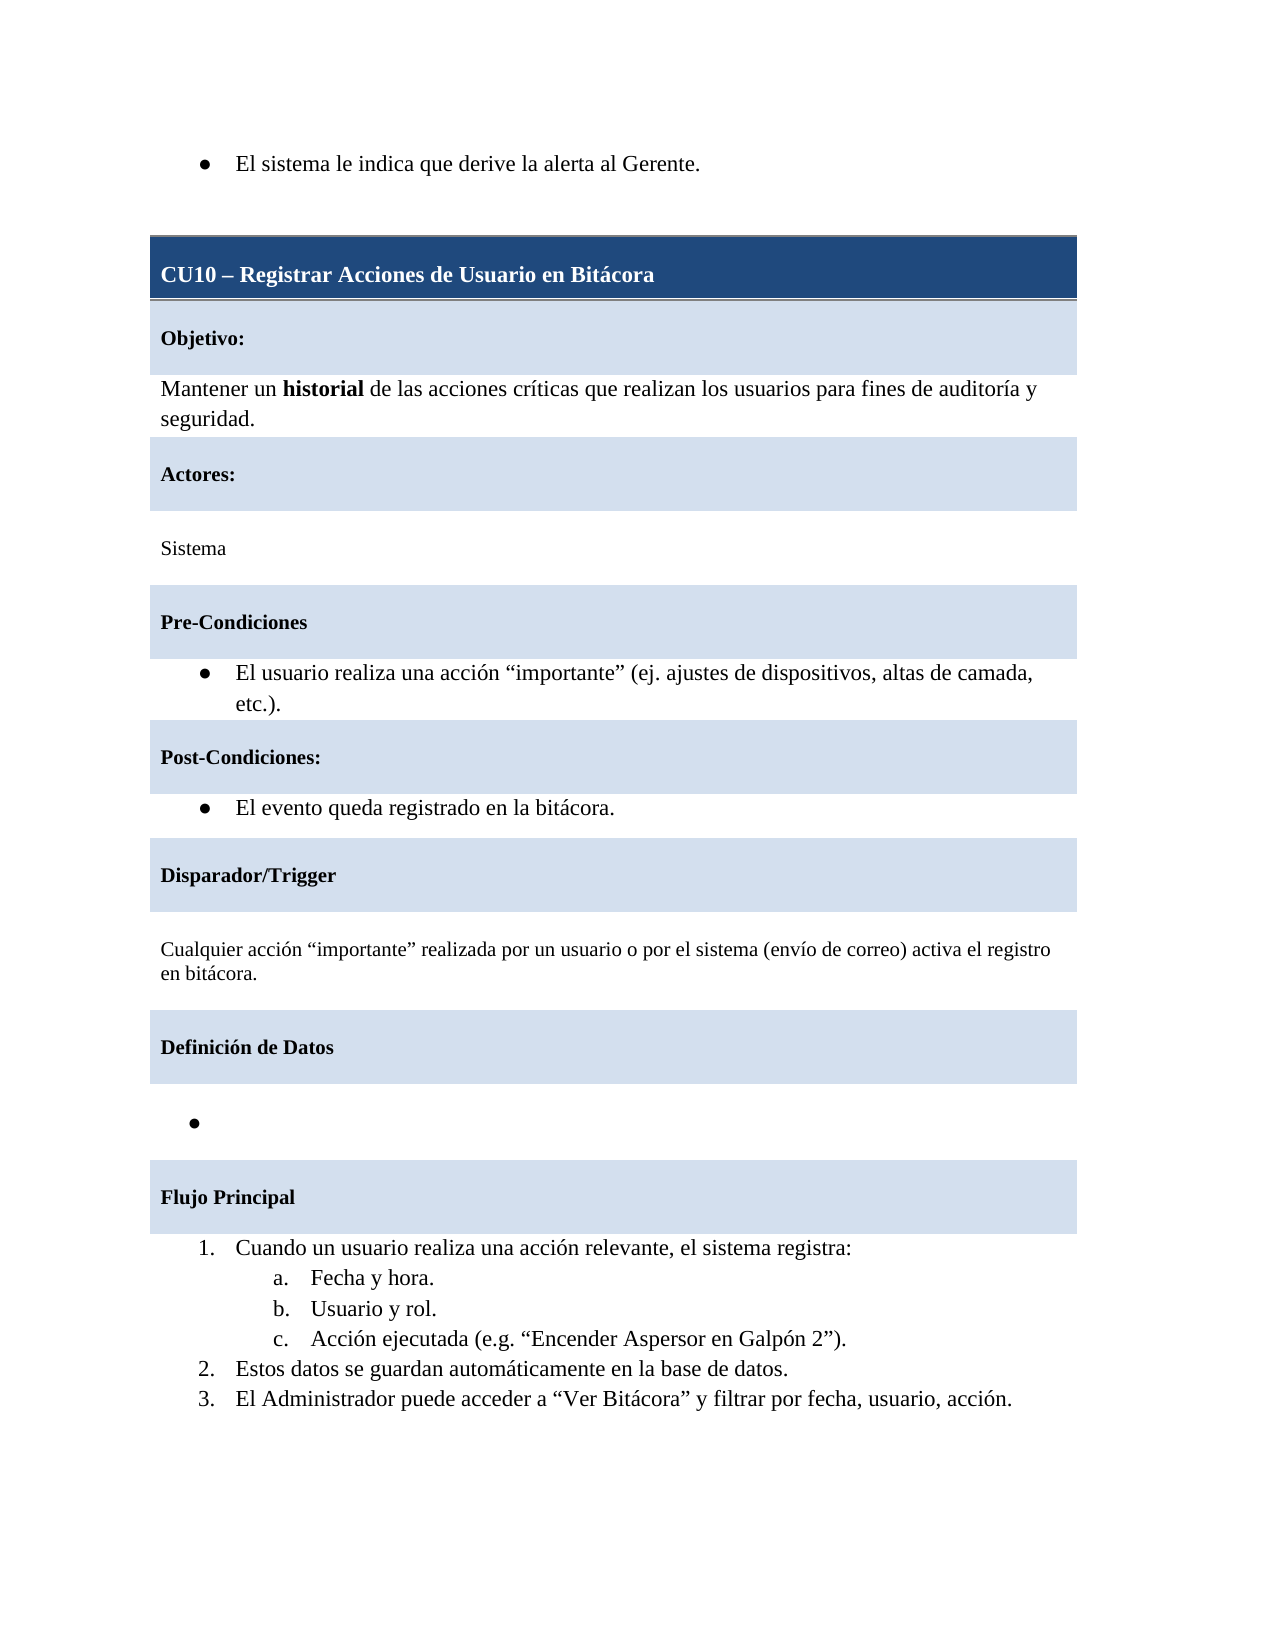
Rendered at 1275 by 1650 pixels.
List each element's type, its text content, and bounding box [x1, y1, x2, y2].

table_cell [150, 150, 1077, 210]
table_cell Definición de Datos [150, 1010, 1077, 1084]
table_header CU10 – Registrar Acciones de Usuario en Bitácora [150, 237, 1077, 298]
table_cell Actores: [150, 437, 1077, 511]
table_cell Objetivo: [150, 301, 1077, 375]
table_cell Disparador/Trigger [150, 838, 1077, 912]
table_cell El evento queda registrado en la bitácora. [150, 794, 1077, 838]
table_cell Sistema [150, 511, 1077, 585]
table_cell Cualquier acción “importante” realizada por un usuario o por el sistema (envío de correo) activa el registro en bitácora. [150, 912, 1077, 1010]
table_cell Post-Condiciones: [150, 720, 1077, 794]
table_cell Cuando un usuario realiza una acción relevante, el sistema registra: Fecha y hora. Usuario y rol. Acción ejecutada (e.g. “Encender Aspersor en Galpón 2”). Estos datos se guardan automáticamente en la base de datos. El Administrador puede acceder a “Ver Bitácora” y filtrar por fecha, usuario, acción. [150, 1234, 1077, 1476]
table_cell El usuario realiza una acción “importante” (ej. ajustes de dispositivos, altas de camada, etc.). [150, 659, 1077, 720]
table_cell Pre-Condiciones [150, 585, 1077, 659]
table_header Flujo Principal [150, 1160, 1077, 1234]
table_cell Mantener un historial de las acciones críticas que realizan los usuarios para fines de auditoría y seguridad. [150, 375, 1077, 437]
